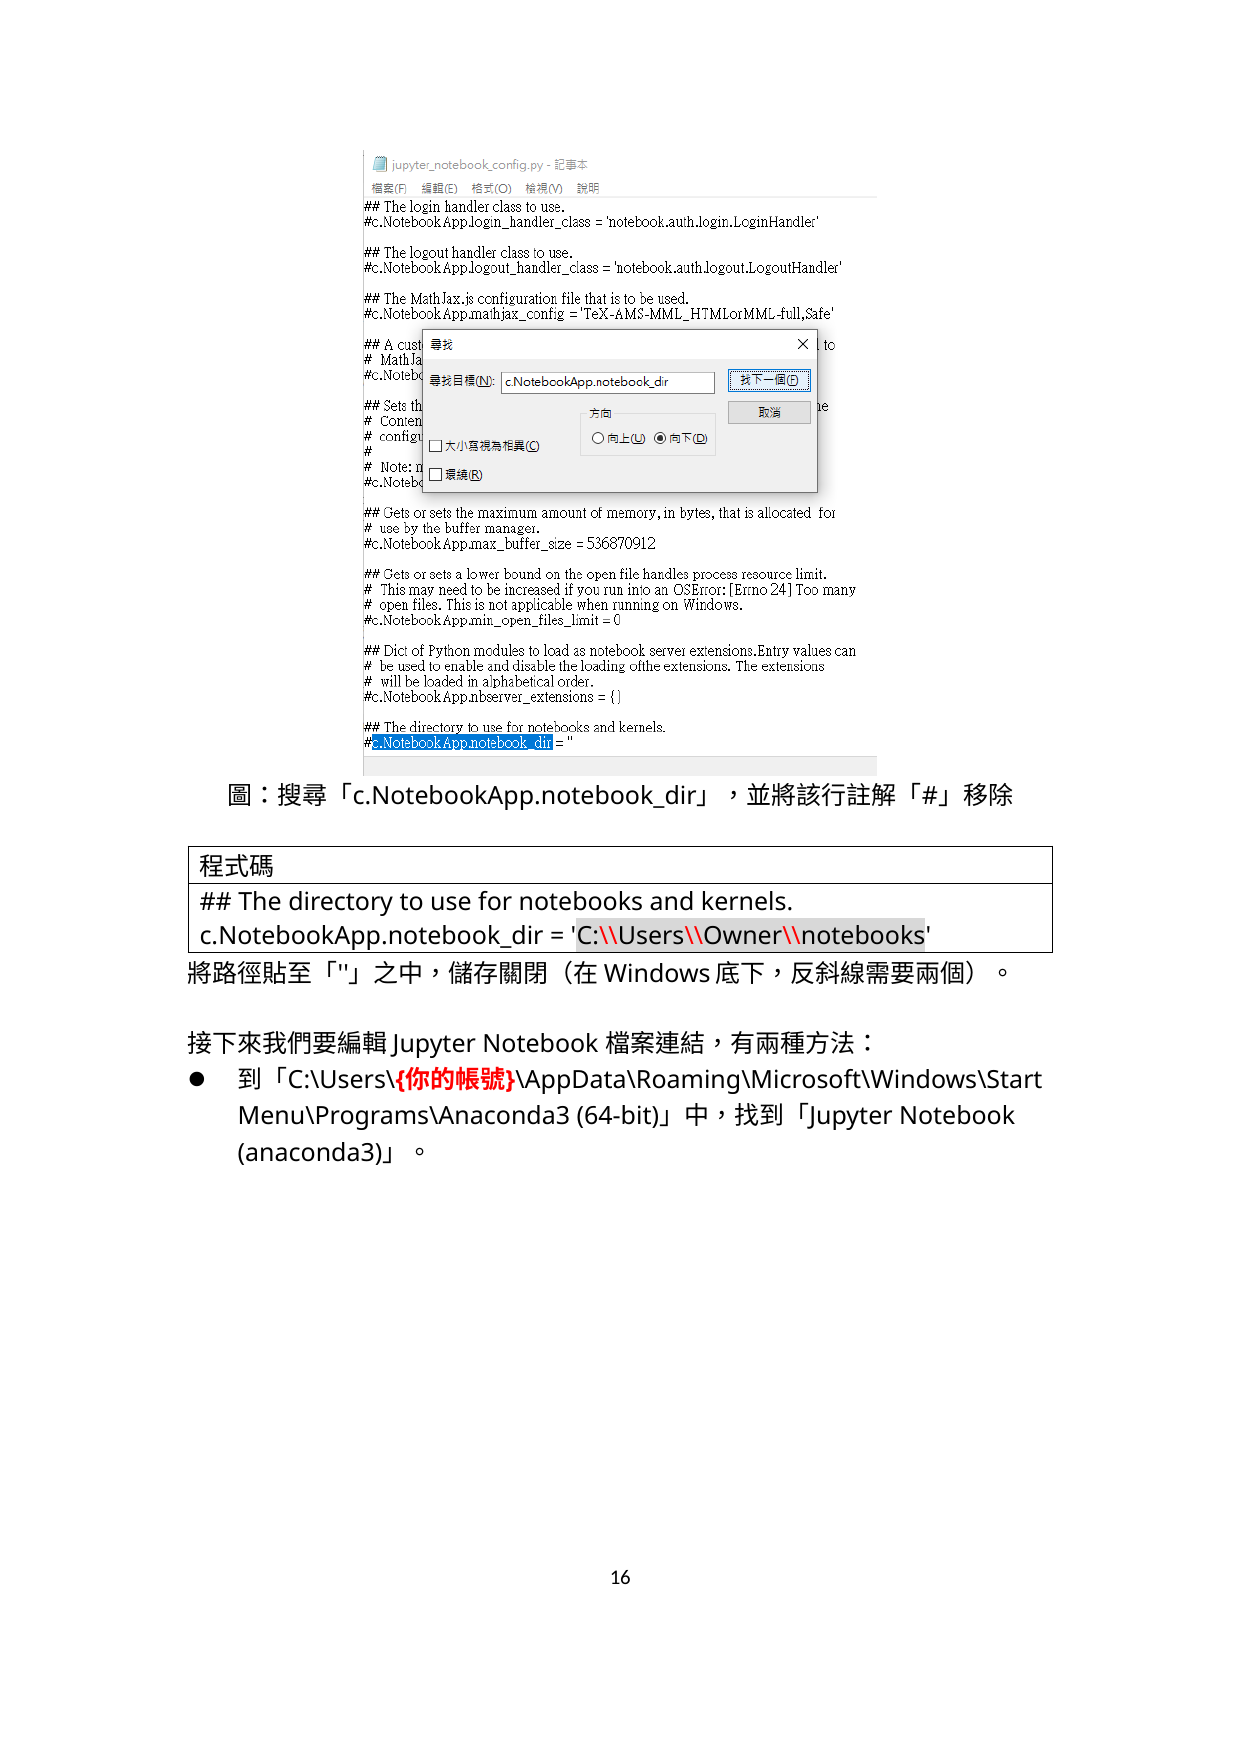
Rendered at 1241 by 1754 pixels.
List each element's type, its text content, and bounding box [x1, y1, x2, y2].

text 將路徑貼至「''」之中，儲存關閉（在Windows底下，反斜線需要兩個）。 [187, 953, 1053, 989]
text 接下來我們要編輯Jupyter Notebook 檔案連結，有兩種方法： [187, 1023, 1053, 1059]
text 圖：搜尋「c.NotebookApp.notebook_dir」，並將該行註解「#」移除 [187, 775, 1053, 811]
table_cell ## The directory to use for notebooks and kernels. c.NotebookApp.notebook_dir = 'C:\\Users\\Owner\\notebooks' [189, 884, 1052, 952]
picture [363, 150, 877, 776]
list 到「C:\Users\{你的帳號}\AppData\Roaming\Microsoft\Windows\Start Menu\Programs\Anaconda3 (64-bit)」中，找到「Jupyter Notebook (anaconda3)」。 [187, 1059, 1053, 1168]
table_header 程式碼 [189, 847, 1052, 883]
